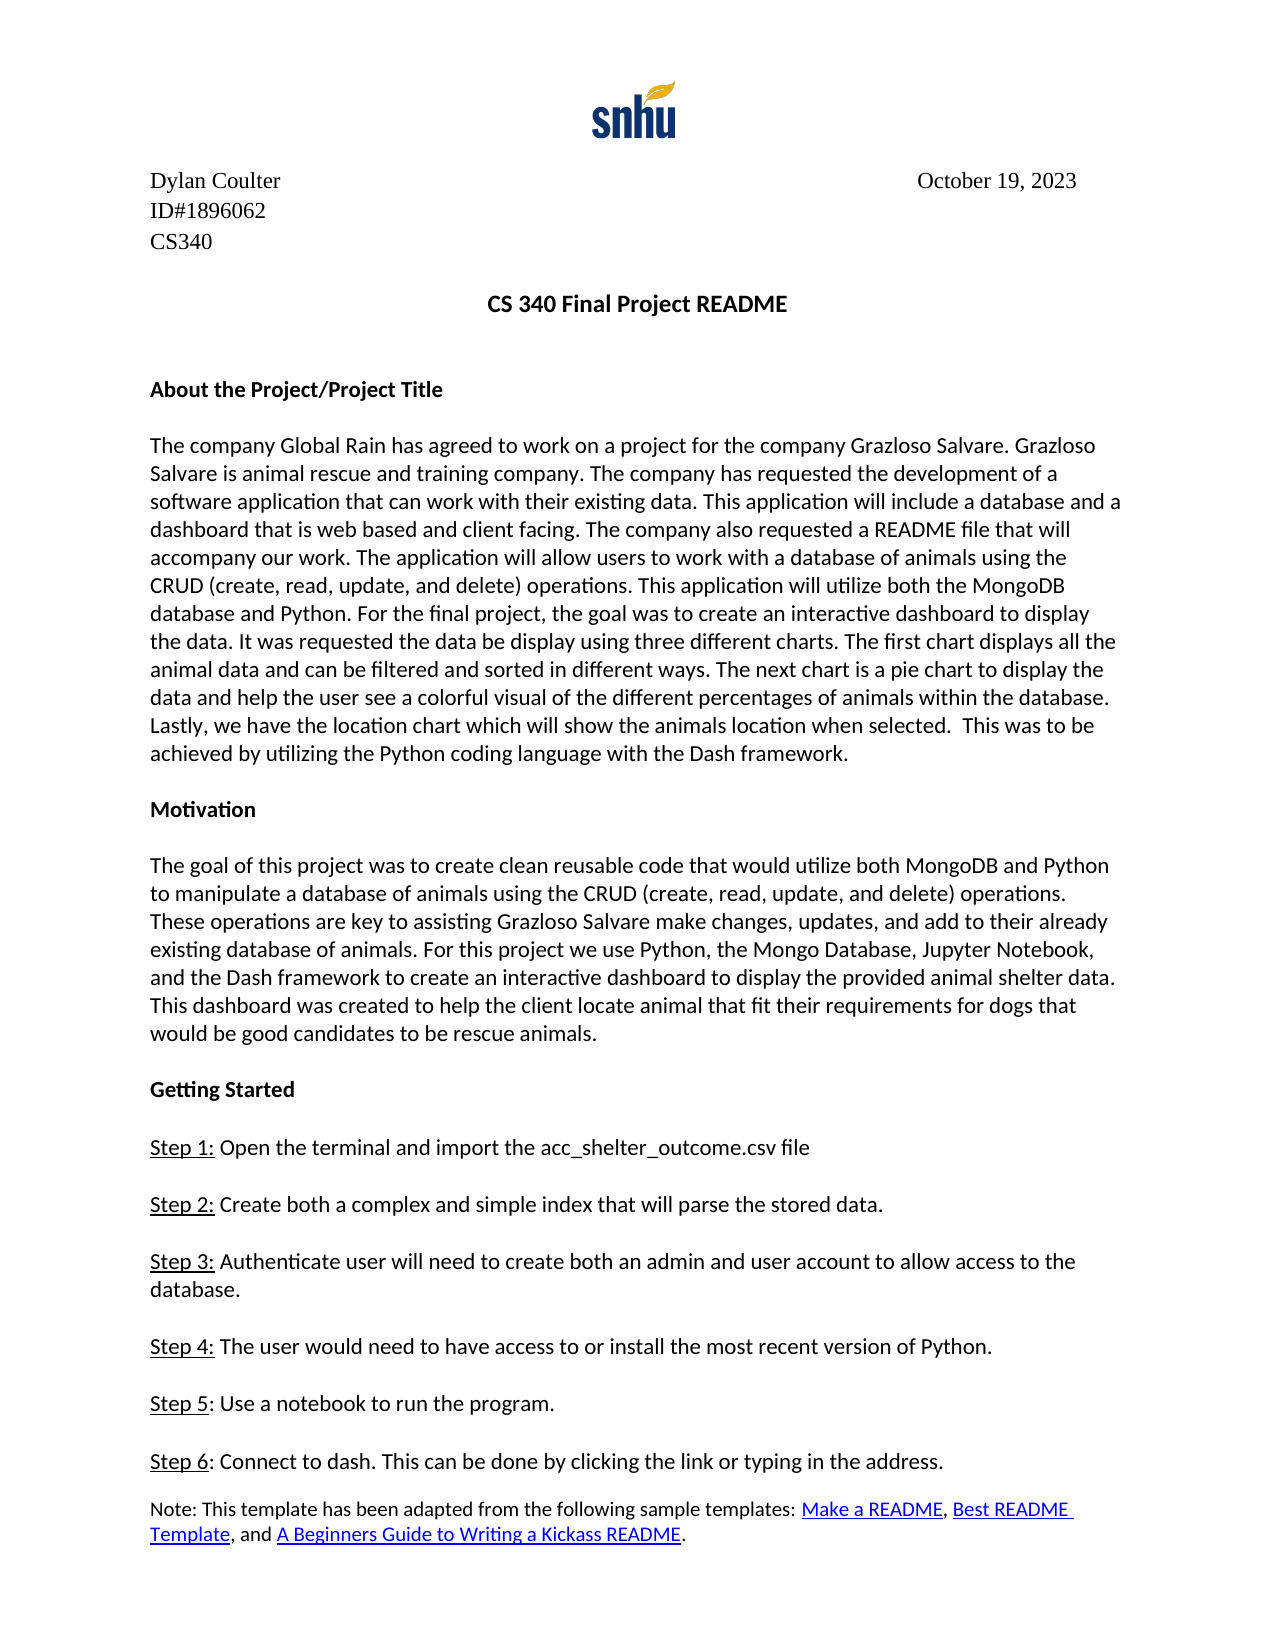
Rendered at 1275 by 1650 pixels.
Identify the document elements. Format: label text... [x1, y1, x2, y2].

subtitle CS 340 Final Project README [150, 288, 1125, 319]
text Dylan Coulter October 19, 2023 [150, 167, 1125, 194]
subtitle Getting Started [150, 1076, 1125, 1104]
text The goal of this project was to create clean reusable code that would utilize both MongoDB and Python to manipulate a database of animals using the CRUD (create, read, update, and delete) operations. These operations are key to assisting Grazloso Salvare make changes, updates, and add to their already existing database of animals. For this project we use Python, the Mongo Database, Jupyter Notebook, and the Dash framework to create an interactive dashboard to display the provided animal shelter data. This dashboard was created to help the client locate animal that fit their requirements for dogs that would be good candidates to be rescue animals. [150, 851, 1125, 1048]
text Step 5: Use a notebook to run the program. [150, 1389, 1125, 1418]
text ID#1896062 [150, 198, 1125, 224]
text CS340 [150, 228, 1125, 254]
subtitle Motivation [150, 795, 1125, 823]
text The company Global Rain has agreed to work on a project for the company Grazloso Salvare. Grazloso Salvare is animal rescue and training company. The company has requested the development of a software application that can work with their existing data. This application will include a database and a dashboard that is web based and client facing. The company also requested a README file that will accompany our work. The application will allow users to work with a database of animals using the CRUD (create, read, update, and delete) operations. This application will utilize both the MongoDB database and Python. For the final project, the goal was to create an interactive dashboard to display the data. It was requested the data be display using three different charts. The first chart displays all the animal data and can be filtered and sorted in different ways. The next chart is a pie chart to display the data and help the user see a colorful visual of the different percentages of animals within the database. Lastly, we have the location chart which will show the animals location when selected. This was to be achieved by utilizing the Python coding language with the Dash framework. [150, 431, 1125, 767]
text Step 6: Connect to dash. This can be done by clicking the link or typing in the address. [150, 1447, 1125, 1475]
picture [573, 75, 702, 147]
subtitle About the Project/Project Title [150, 375, 1125, 403]
text Step 1: Open the terminal and import the acc_shelter_outcome.csv file [150, 1133, 1125, 1161]
text Step 3: Authenticate user will need to create both an admin and user account to allow access to the database. [150, 1247, 1125, 1303]
text Step 2: Create both a complex and simple index that will parse the stored data. [150, 1190, 1125, 1218]
text Step 4: The user would need to have access to or install the most recent version of Python. [150, 1332, 1125, 1360]
